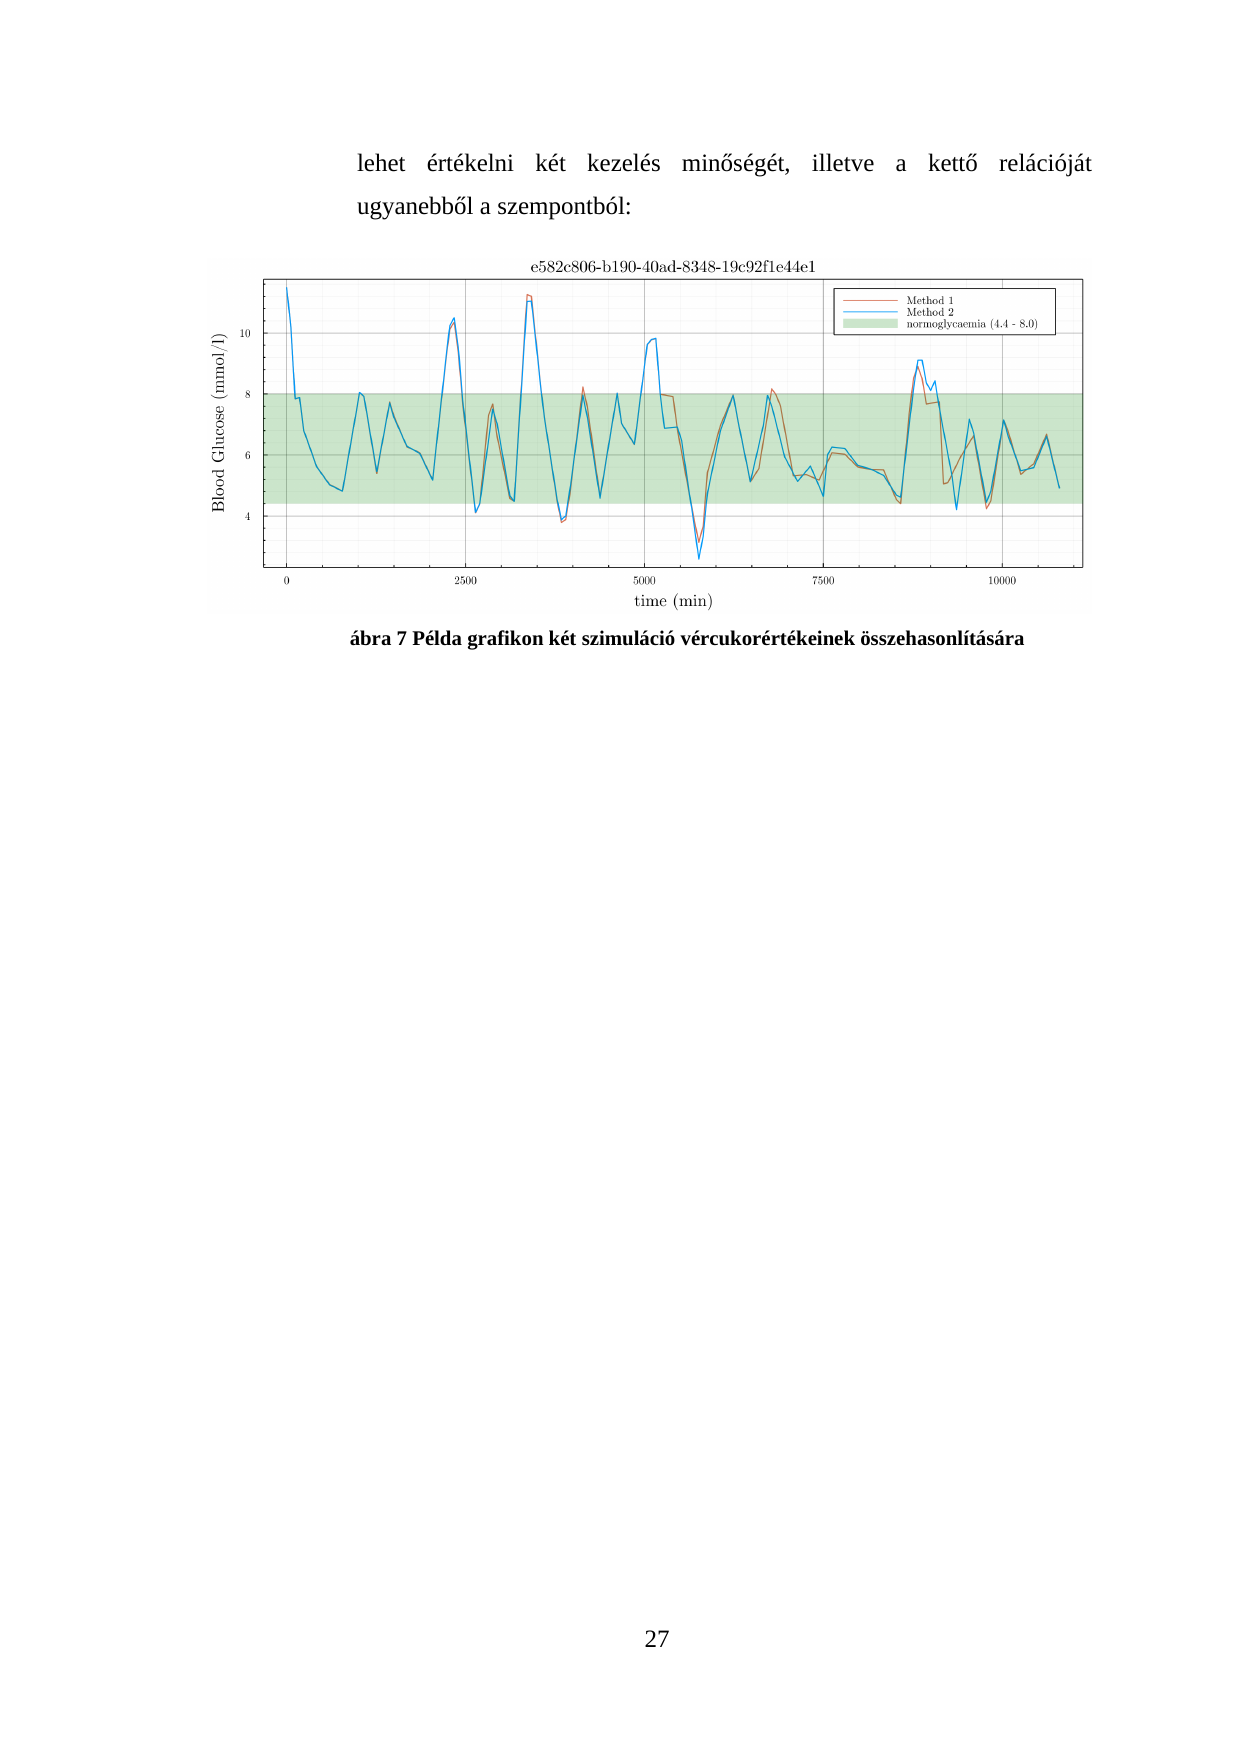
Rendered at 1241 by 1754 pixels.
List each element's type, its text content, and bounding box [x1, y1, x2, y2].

text ábra Példa grafikon két szimuláció vércukorértékeinek összehasonlítására [282, 626, 1092, 650]
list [319, 148, 1092, 219]
picture [206, 258, 1093, 614]
